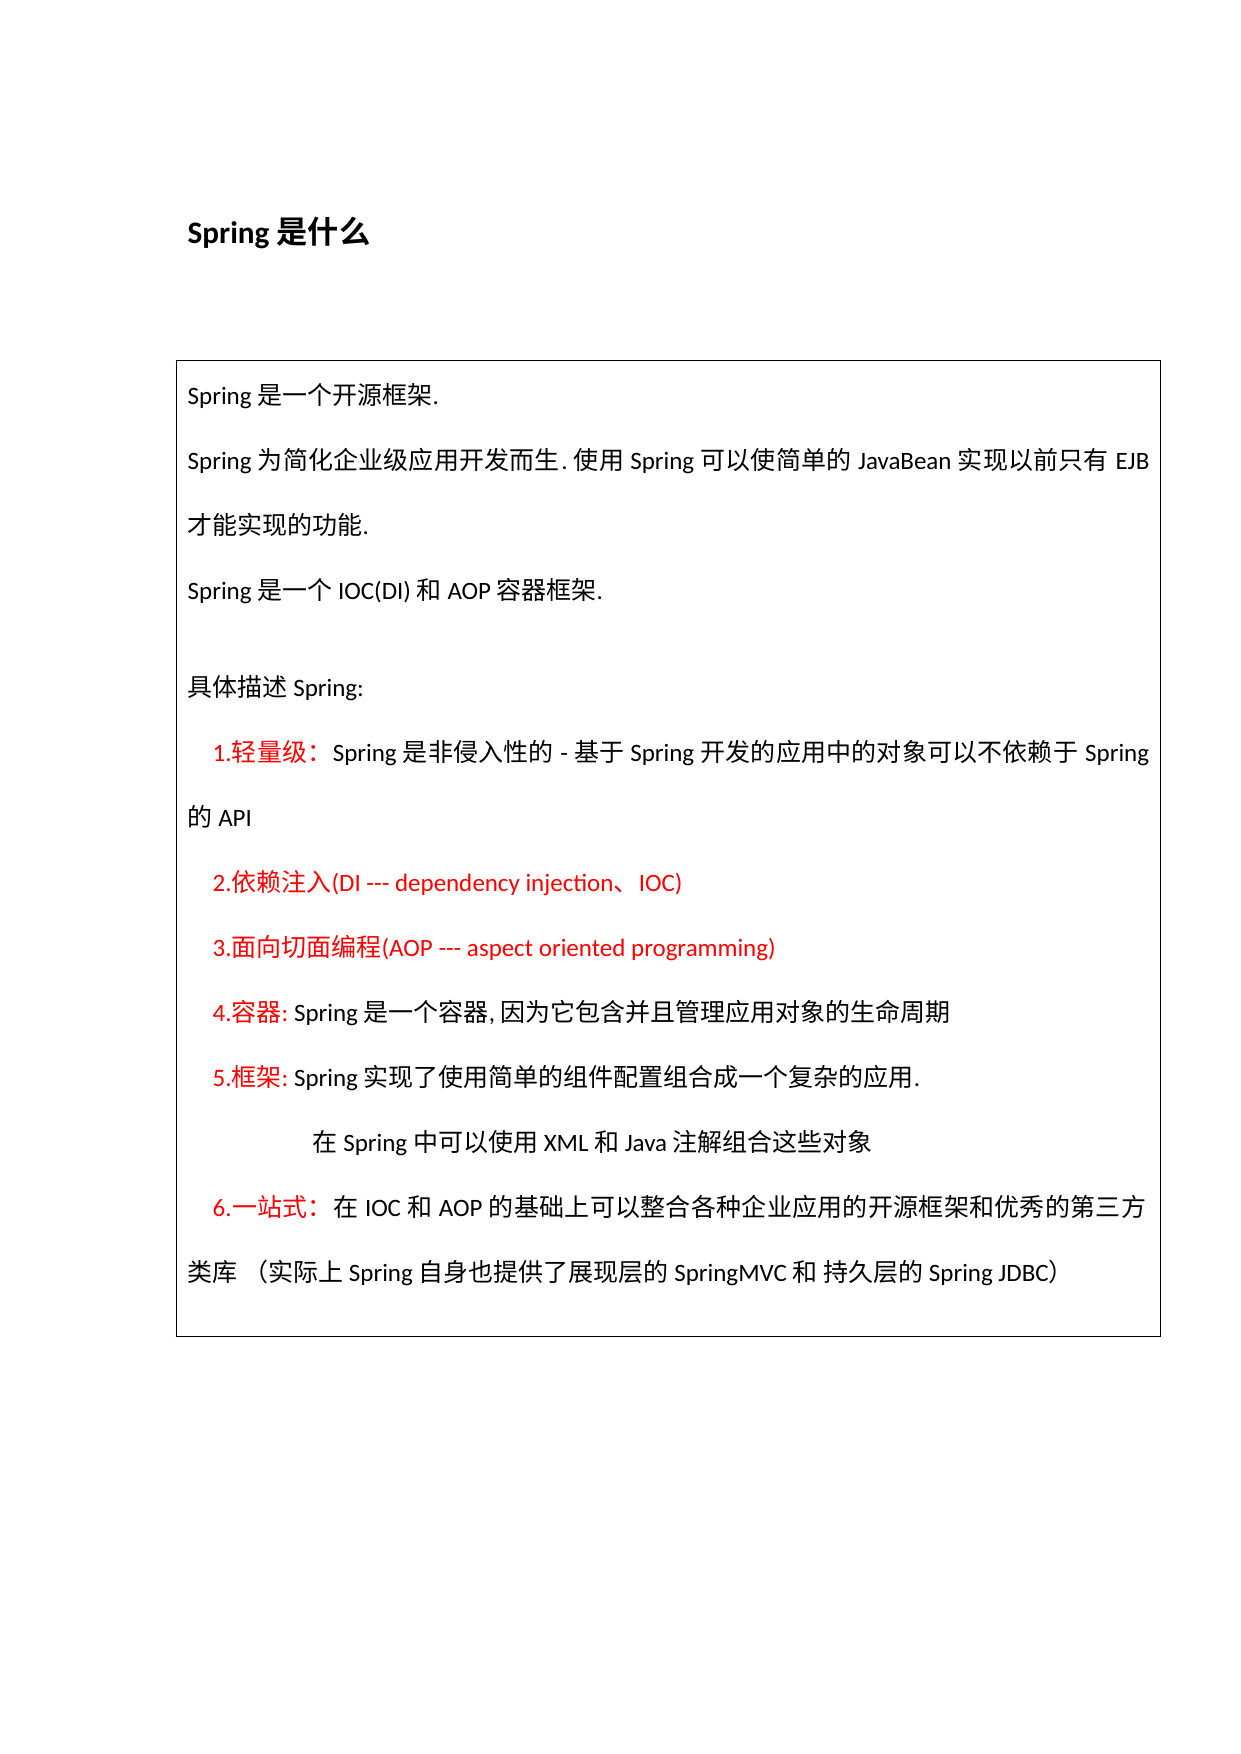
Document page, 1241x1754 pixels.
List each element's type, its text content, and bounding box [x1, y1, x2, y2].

table_header Spring 是一个开源框架. Spring 为简化企业级应用开发而生. 使用 Spring 可以使简单的 JavaBean 实现以前只有 EJB 才能实现的功能. Spring 是一个 IOC(DI) 和 AOP 容器框架. 具体描述 Spring: 1.轻量级：Spring 是非侵入性的 - 基于 Spring 开发的应用中的对象可以不依赖于 Spring 的 API 2.依赖注入(DI --- dependency injection、IOC) 3.面向切面编程(AOP --- aspect oriented programming) 4.容器: Spring 是一个容器, 因为它包含并且管理应用对象的生命周期 5.框架: Spring 实现了使用简单的组件配置组合成一个复杂的应用. 在 Spring 中可以使用 XML 和 Java 注解组合这些对象 6.一站式：在 IOC 和 AOP 的基础上可以整合各种企业应用的开源框架和优秀的第三方类库 （实际上 Spring 自身也提供了展现层的 SpringMVC 和 持久层的 Spring JDBC） [177, 361, 1160, 1336]
subtitle Spring 是什么 [187, 197, 1053, 262]
